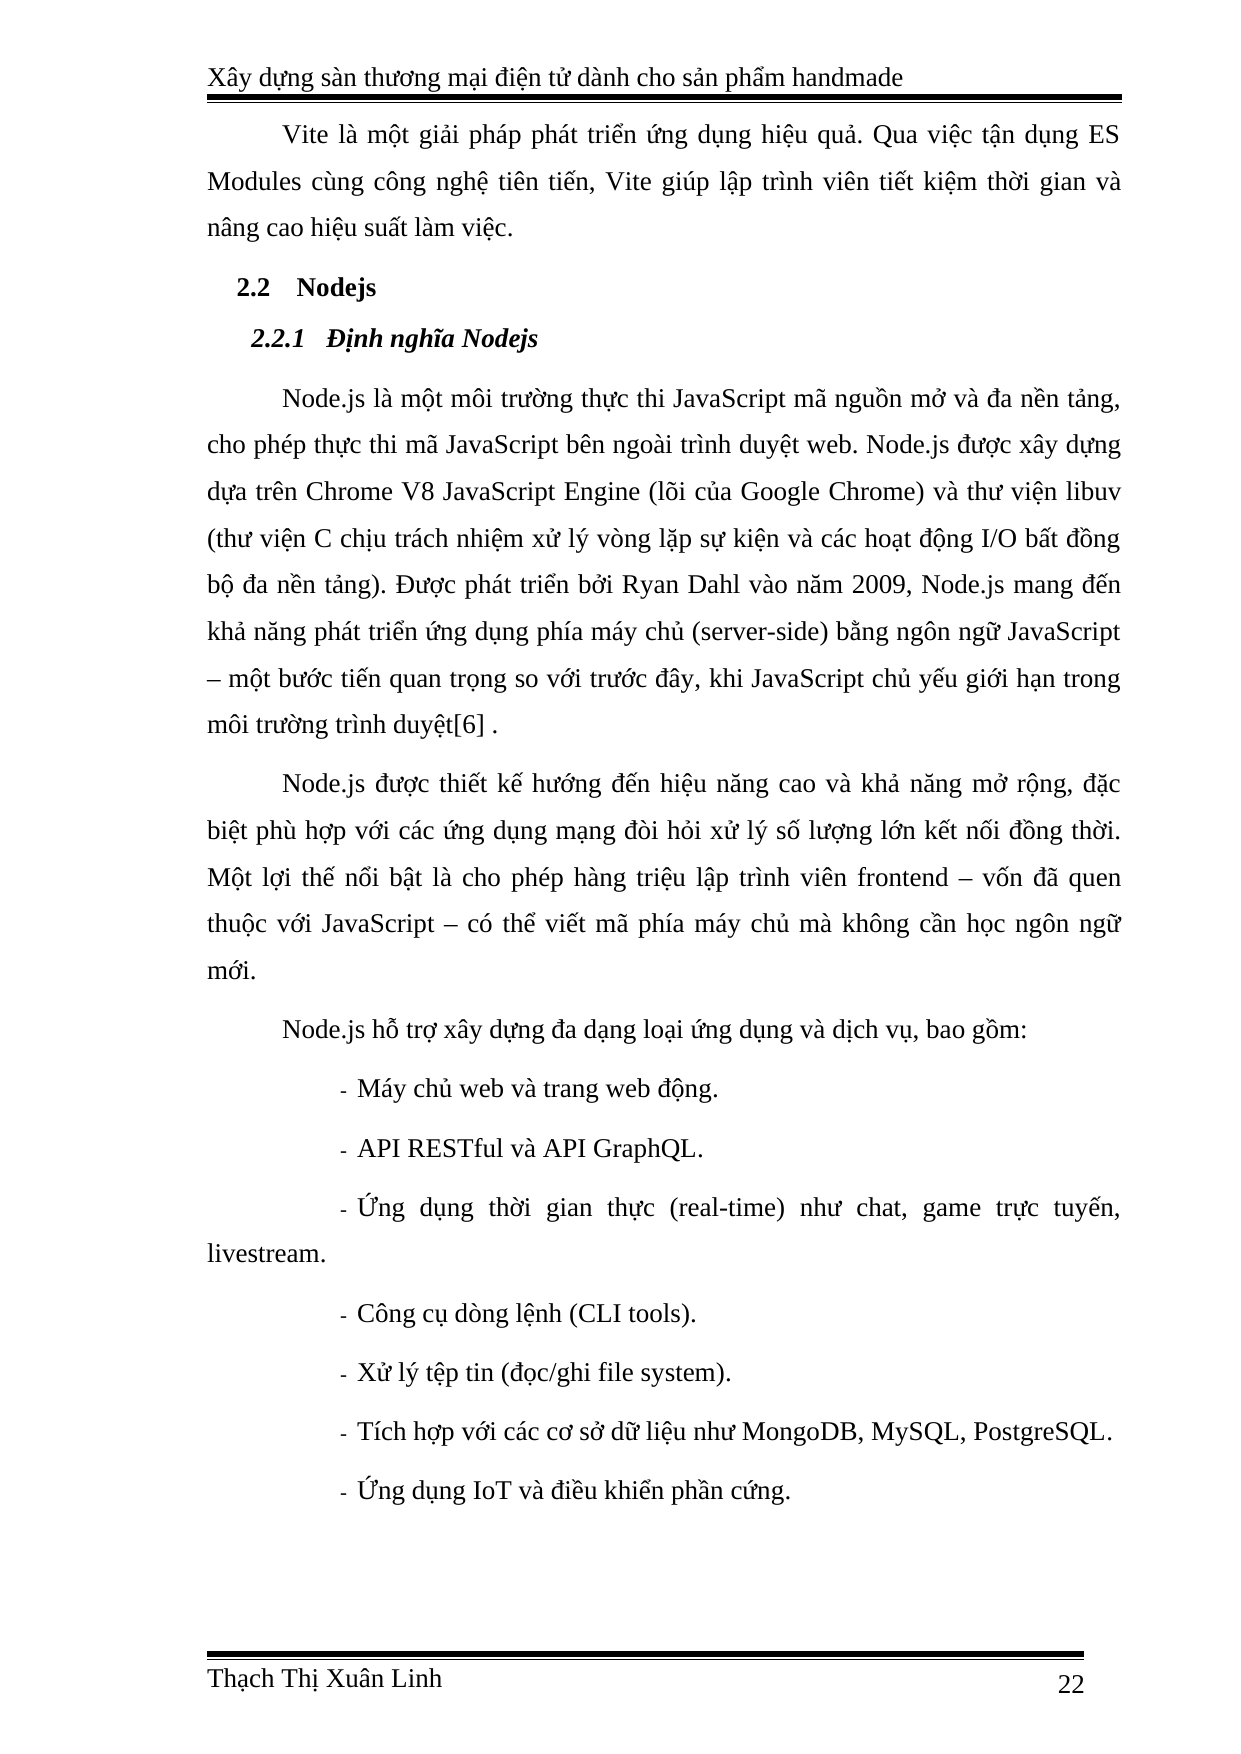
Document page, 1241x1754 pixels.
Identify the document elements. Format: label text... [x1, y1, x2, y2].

text Vite là một giải pháp phát triển ứng dụng hiệu quả. Qua việc tận dụng ES Modules cùng công nghệ tiên tiến, Vite giúp lập trình viên tiết kiệm thời gian và nâng cao hiệu suất làm việc. [207, 118, 1122, 243]
text Node.js được thiết kế hướng đến hiệu năng cao và khả năng mở rộng, đặc biệt phù hợp với các ứng dụng mạng đòi hỏi xử lý số lượng lớn kết nối đồng thời. Một lợi thế nổi bật là cho phép hàng triệu lập trình viên frontend – vốn đã quen thuộc với JavaScript – có thể viết mã phía máy chủ mà không cần học ngôn ngữ mới. [207, 768, 1122, 985]
list Ứng dụng IoT và điều khiển phần cứng. [207, 1474, 1122, 1505]
list Máy chủ web và trang web động. [207, 1073, 1122, 1104]
list API RESTful và API GraphQL. [207, 1132, 1122, 1163]
text Node.js hỗ trợ xây dựng đa dạng loại ứng dụng và dịch vụ, bao gồm: [207, 1013, 1122, 1044]
list Công cụ dòng lệnh (CLI tools). [207, 1297, 1122, 1328]
list Ứng dụng thời gian thực (real-time) như chat, game trực tuyến, livestream. [207, 1191, 1122, 1269]
list Tích hợp với các cơ sở dữ liệu như MongoDB, MySQL, PostgreSQL. [207, 1415, 1122, 1446]
subtitle Định nghĩa Nodejs [251, 323, 1122, 354]
text Node.js là một môi trường thực thi JavaScript mã nguồn mở và đa nền tảng, cho phép thực thi mã JavaScript bên ngoài trình duyệt web. Node.js được xây dựng dựa trên Chrome V8 JavaScript Engine (lõi của Google Chrome) và thư viện libuv (thư viện C chịu trách nhiệm xử lý vòng lặp sự kiện và các hoạt động I/O bất đồng bộ đa nền tảng). Được phát triển bởi Ryan Dahl vào năm 2009, Node.js mang đến khả năng phát triển ứng dụng phía máy chủ (server-side) bằng ngôn ngữ JavaScript – một bước tiến quan trọng so với trước đây, khi JavaScript chủ yếu giới hạn trong môi trường trình duyệt[6] . [207, 382, 1122, 739]
list Xử lý tệp tin (đọc/ghi file system). [207, 1356, 1122, 1387]
subtitle Nodejs [236, 271, 1122, 302]
